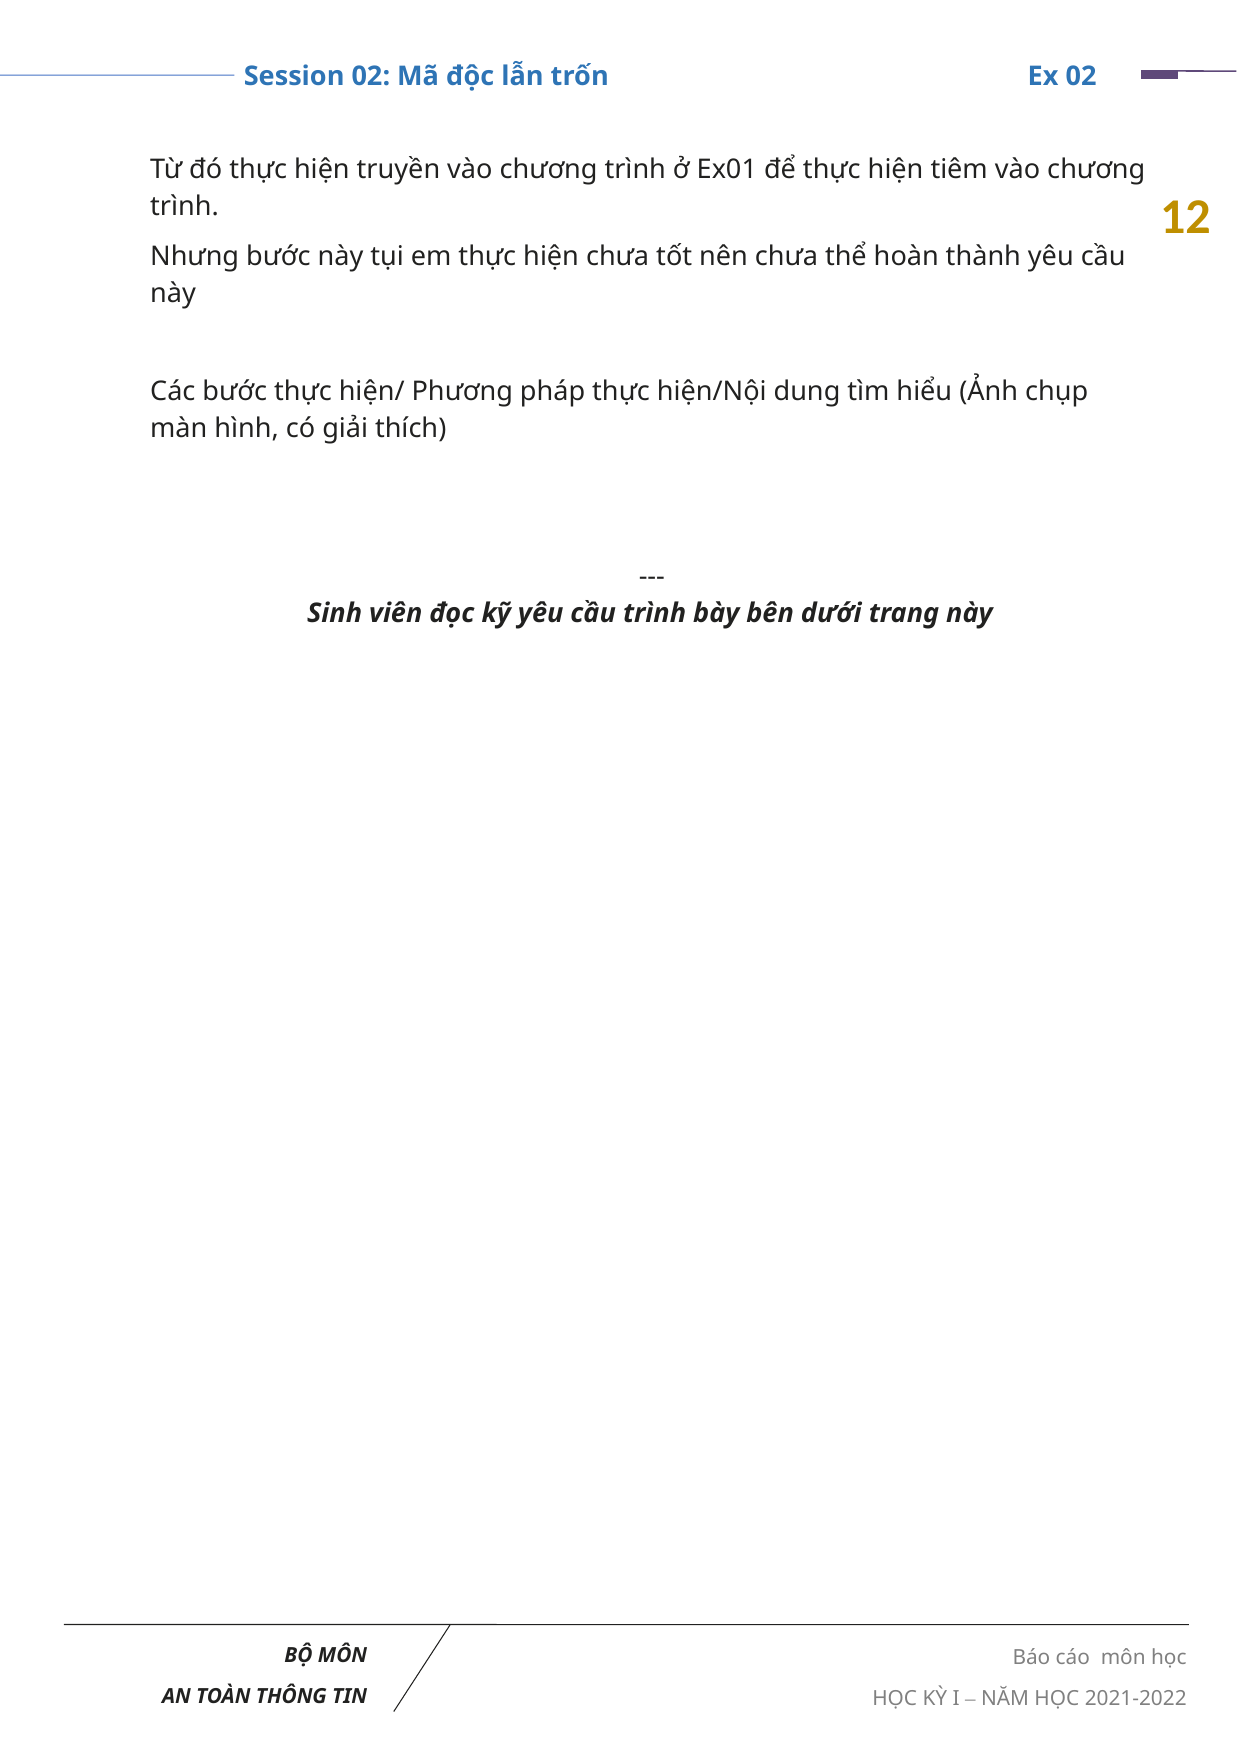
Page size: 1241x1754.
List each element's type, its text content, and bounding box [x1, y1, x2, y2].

text Sinh viên đọc kỹ yêu cầu trình bày bên dưới trang này [150, 594, 1153, 631]
text Từ đó thực hiện truyền vào chương trình ở Ex01 để thực hiện tiêm vào chương trình. [150, 150, 1153, 224]
text Các bước thực hiện/ Phương pháp thực hiện/Nội dung tìm hiểu (Ảnh chụp màn hình, có giải thích) [150, 372, 1153, 446]
text Nhưng bước này tụi em thực hiện chưa tốt nên chưa thể hoàn thành yêu cầu này [150, 236, 1153, 310]
text --- [150, 557, 1153, 594]
